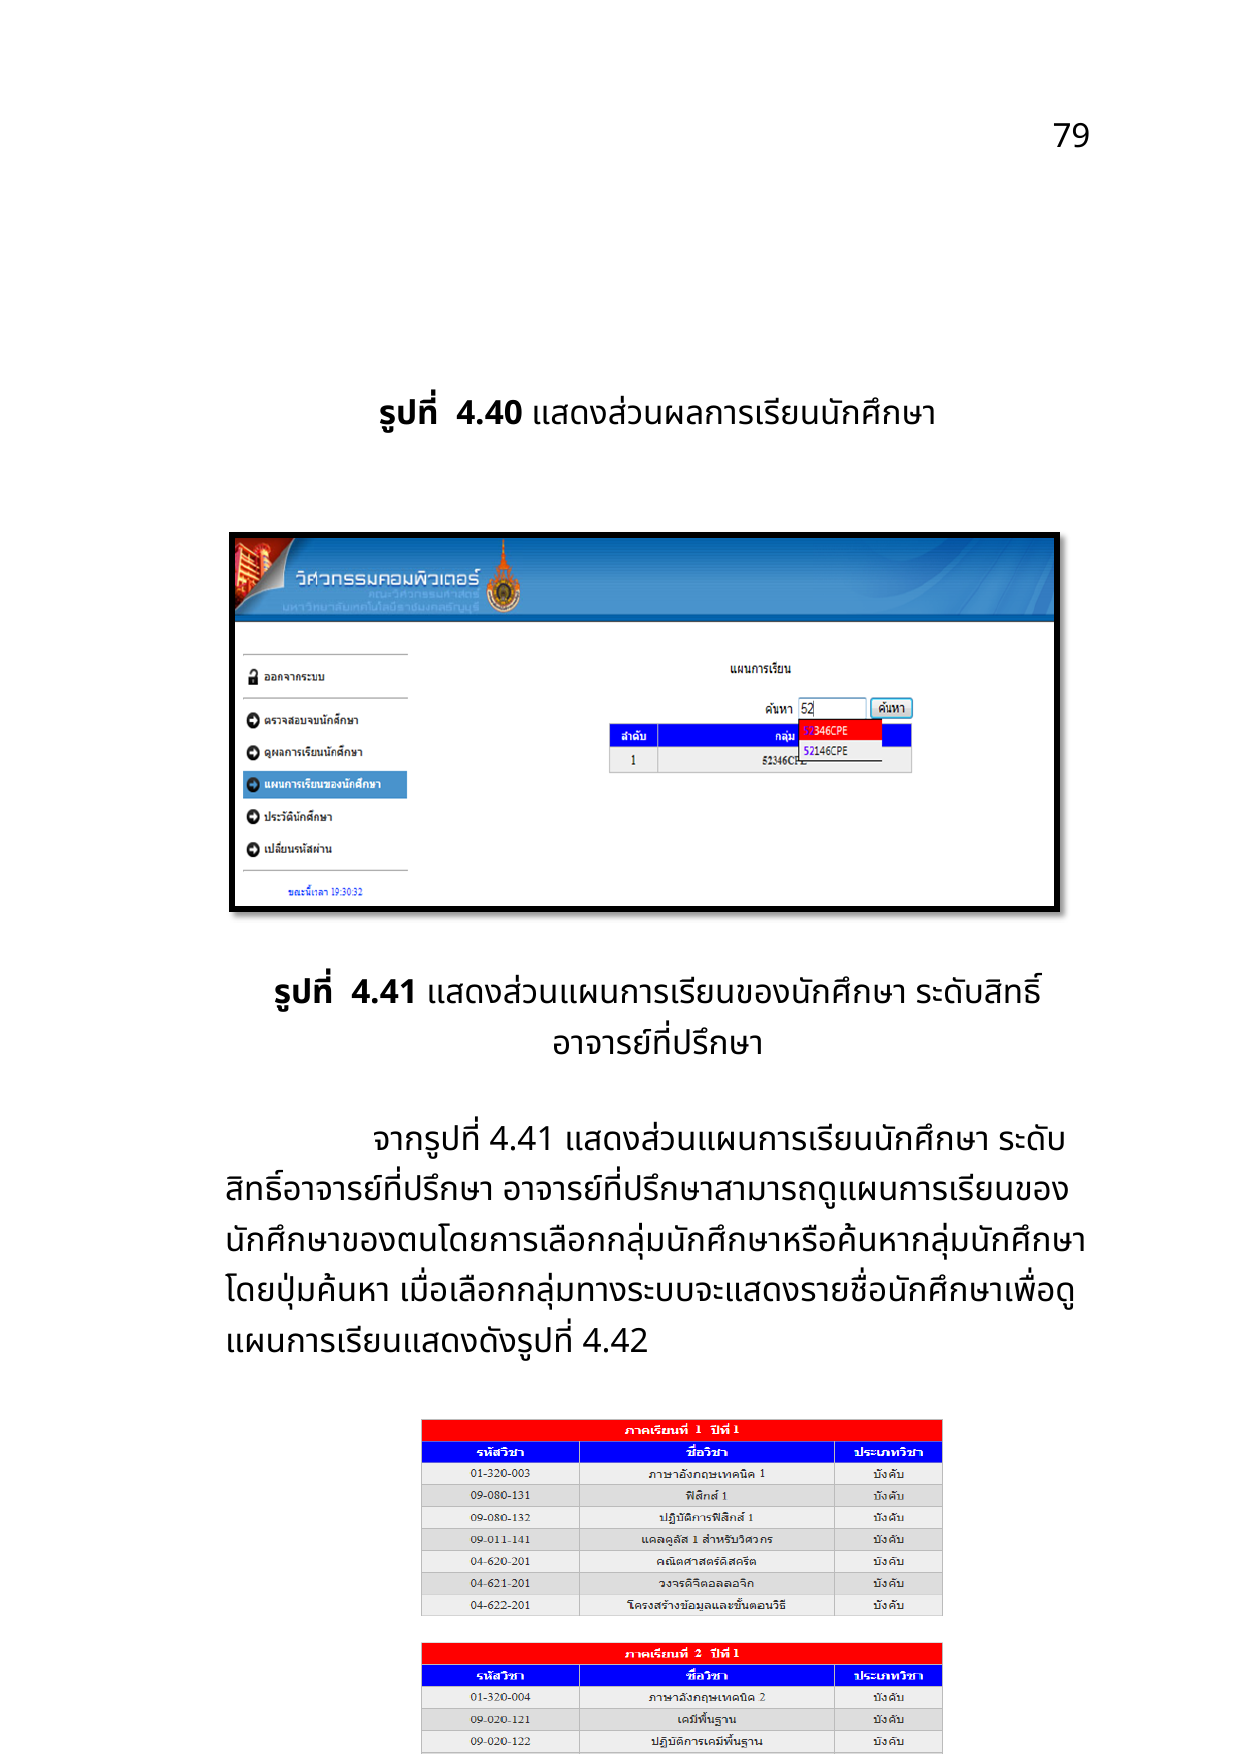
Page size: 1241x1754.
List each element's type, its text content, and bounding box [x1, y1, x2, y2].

picture [225, 530, 1071, 923]
picture [406, 1415, 953, 1754]
text จากรูปที่ 4.41 แสดงส่วนแผนการเรียนนักศึกษา ระดับสิทธิ์อาจารย์ที่ปรึกษา อาจารย์ที่ปรึกษาสามารถดูแผนการเรียนของนักศึกษาของตนโดยการเลือกกลุ่มนักศึกษาหรือค้นหากลุ่มนักศึกษา โดยปุ่มค้นหา เมื่อเลือกกลุ่มทางระบบจะแสดงรายชื่อนักศึกษาเพื่อดูแผนการเรียนแสดงดังรูปที่ 4.42 [225, 1115, 1090, 1367]
text รูปที่ 4.40 แสดงส่วนผลการเรียนนักศึกษา [225, 389, 1090, 439]
text รูปที่ 4.41 แสดงส่วนแผนการเรียนของนักศึกษา ระดับสิทธิ์อาจารย์ที่ปรึกษา [225, 968, 1090, 1069]
